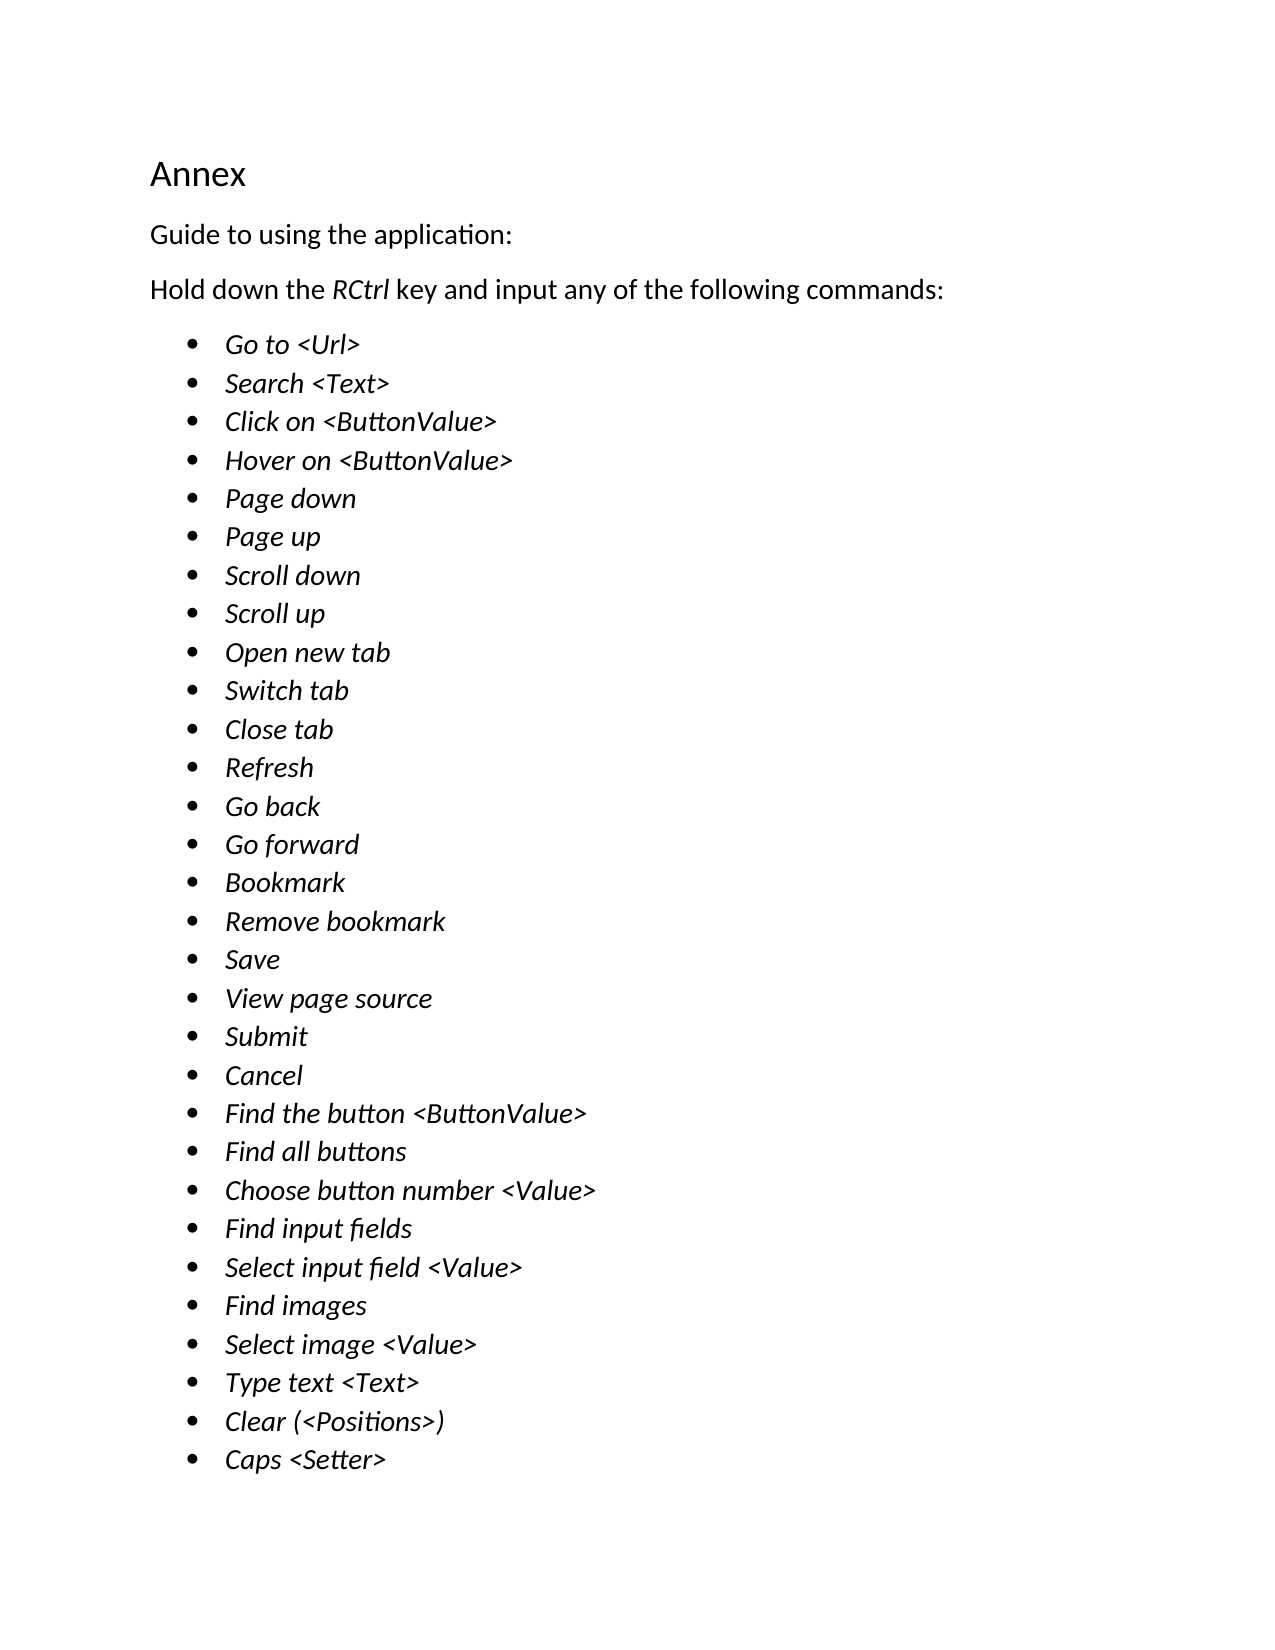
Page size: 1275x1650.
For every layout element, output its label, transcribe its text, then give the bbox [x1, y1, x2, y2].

list Clear (<Positions>) [187, 1403, 1125, 1438]
list Select input field <Value> [187, 1249, 1125, 1284]
list Find the button <ButtonValue> [187, 1095, 1125, 1131]
list Type text <Text> [187, 1364, 1125, 1400]
text Guide to using the application: [150, 216, 1125, 252]
list Switch tab [187, 672, 1125, 708]
list Select image <Value> [187, 1326, 1125, 1361]
list Remove bookmark [187, 903, 1125, 938]
list Go to <Url> [187, 326, 1125, 362]
list Hover on <ButtonValue> [187, 442, 1125, 477]
list Scroll down [187, 557, 1125, 593]
list Cancel [187, 1057, 1125, 1092]
list Search <Text> [187, 365, 1125, 400]
list Bookmark [187, 864, 1125, 900]
list View page source [187, 980, 1125, 1015]
list Caps <Setter> [187, 1441, 1125, 1477]
text Annex [150, 150, 1125, 196]
list Page up [187, 518, 1125, 554]
list Find images [187, 1287, 1125, 1323]
list Go forward [187, 826, 1125, 862]
list Page down [187, 480, 1125, 516]
list Find input fields [187, 1210, 1125, 1246]
list Close tab [187, 711, 1125, 746]
list Refresh [187, 749, 1125, 785]
list Submit [187, 1018, 1125, 1054]
list Go back [187, 788, 1125, 823]
list Find all buttons [187, 1133, 1125, 1169]
list Scroll up [187, 595, 1125, 631]
text Hold down the RCtrl key and input any of the following commands: [150, 271, 1125, 307]
list Click on <ButtonValue> [187, 403, 1125, 439]
list Choose button number <Value> [187, 1172, 1125, 1208]
list Open new tab [187, 634, 1125, 669]
list Save [187, 941, 1125, 977]
